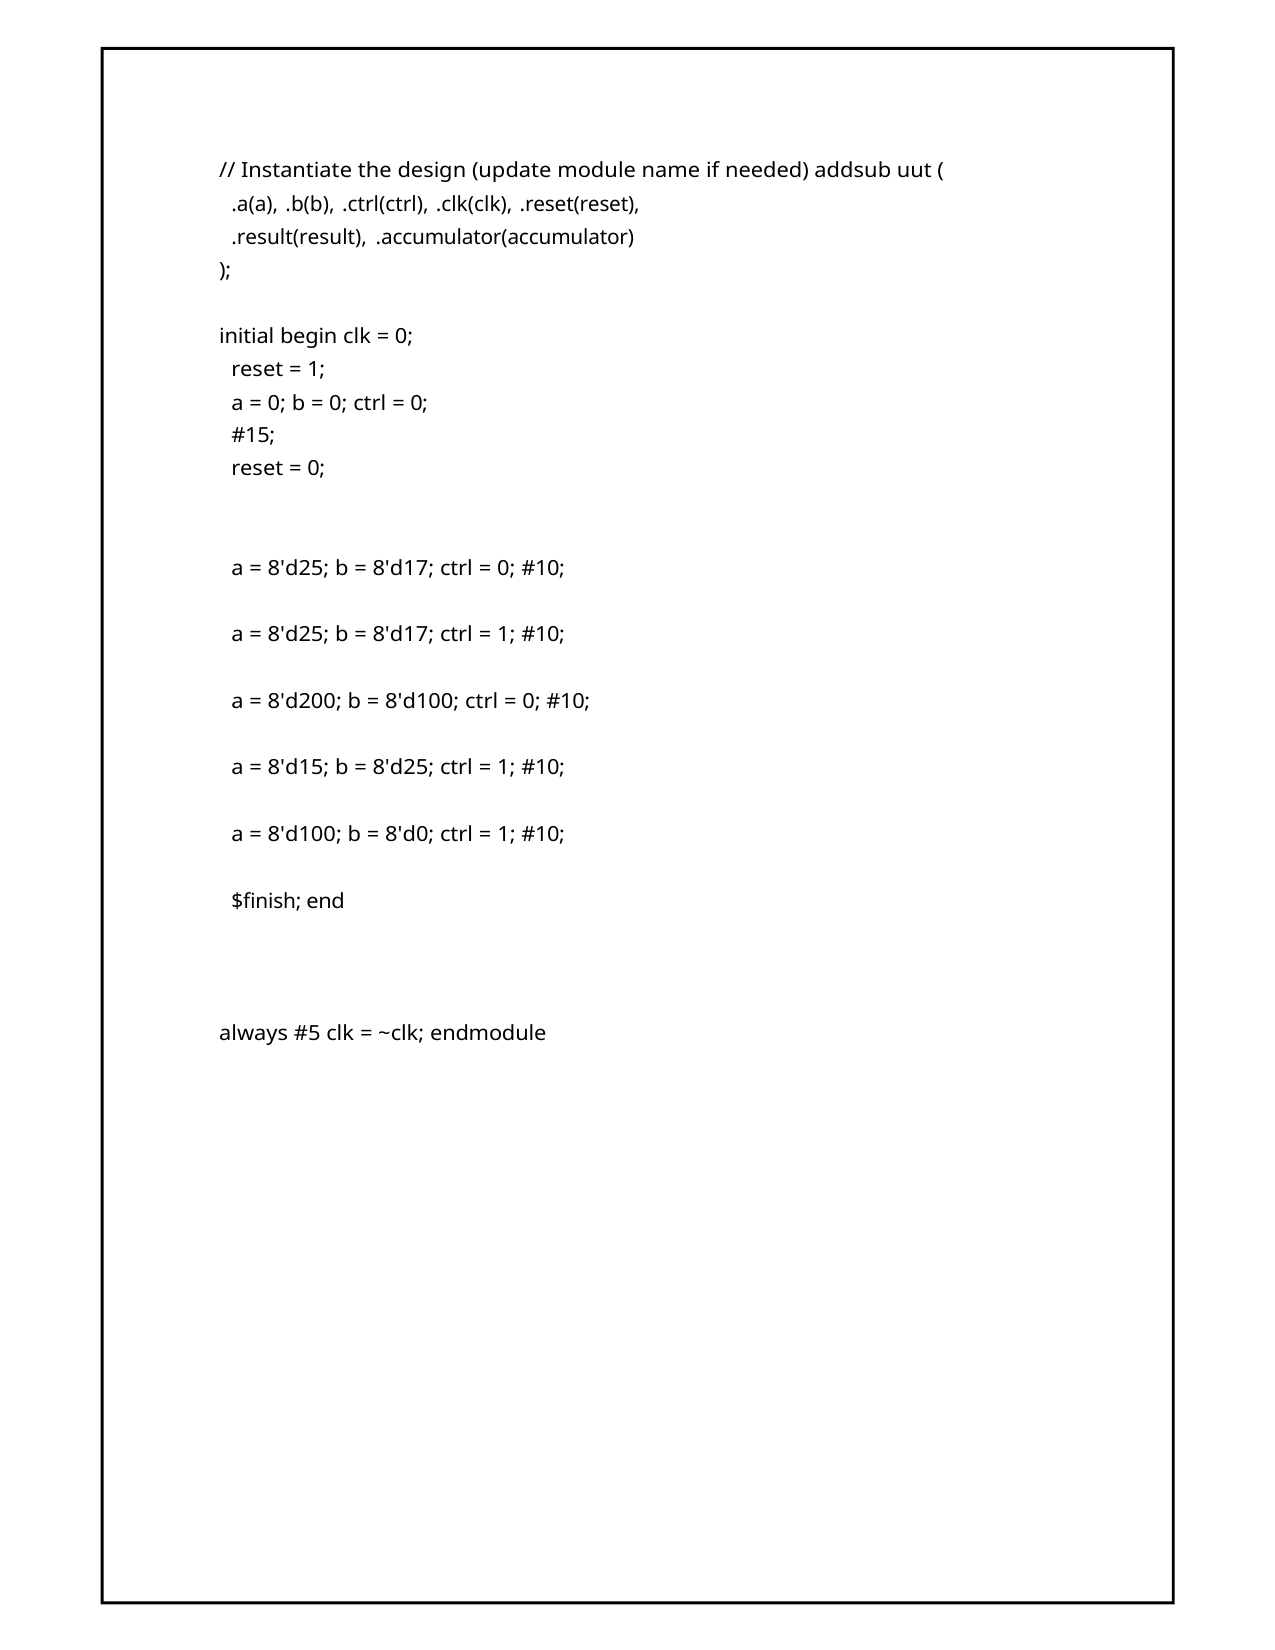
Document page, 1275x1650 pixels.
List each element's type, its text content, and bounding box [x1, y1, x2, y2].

text initial begin clk = 0; [219, 321, 1088, 349]
text // Instantiate the design (update module name if needed) addsub uut ( [219, 155, 1088, 184]
text a = 8'd25; b = 8'd17; ctrl = 0; #10; [231, 553, 1088, 581]
text .a(a), .b(b), .ctrl(ctrl), .clk(clk), .reset(reset), [231, 189, 1088, 217]
text .result(result), .accumulator(accumulator) [231, 222, 1088, 251]
text a = 8'd100; b = 8'd0; ctrl = 1; #10; [231, 819, 1088, 848]
text #15; [231, 421, 1088, 449]
text ); [219, 255, 1088, 283]
text always #5 clk = ~clk; endmodule [195, 1018, 1088, 1047]
text a = 8'd25; b = 8'd17; ctrl = 1; #10; [231, 619, 1088, 648]
text reset = 0; [231, 453, 1088, 482]
text $finish; end [219, 886, 1088, 914]
text a = 8'd15; b = 8'd25; ctrl = 1; #10; [231, 752, 1088, 781]
text a = 0; b = 0; ctrl = 0; [231, 388, 1088, 416]
text a = 8'd200; b = 8'd100; ctrl = 0; #10; [231, 686, 1088, 714]
text reset = 1; [231, 354, 1088, 383]
